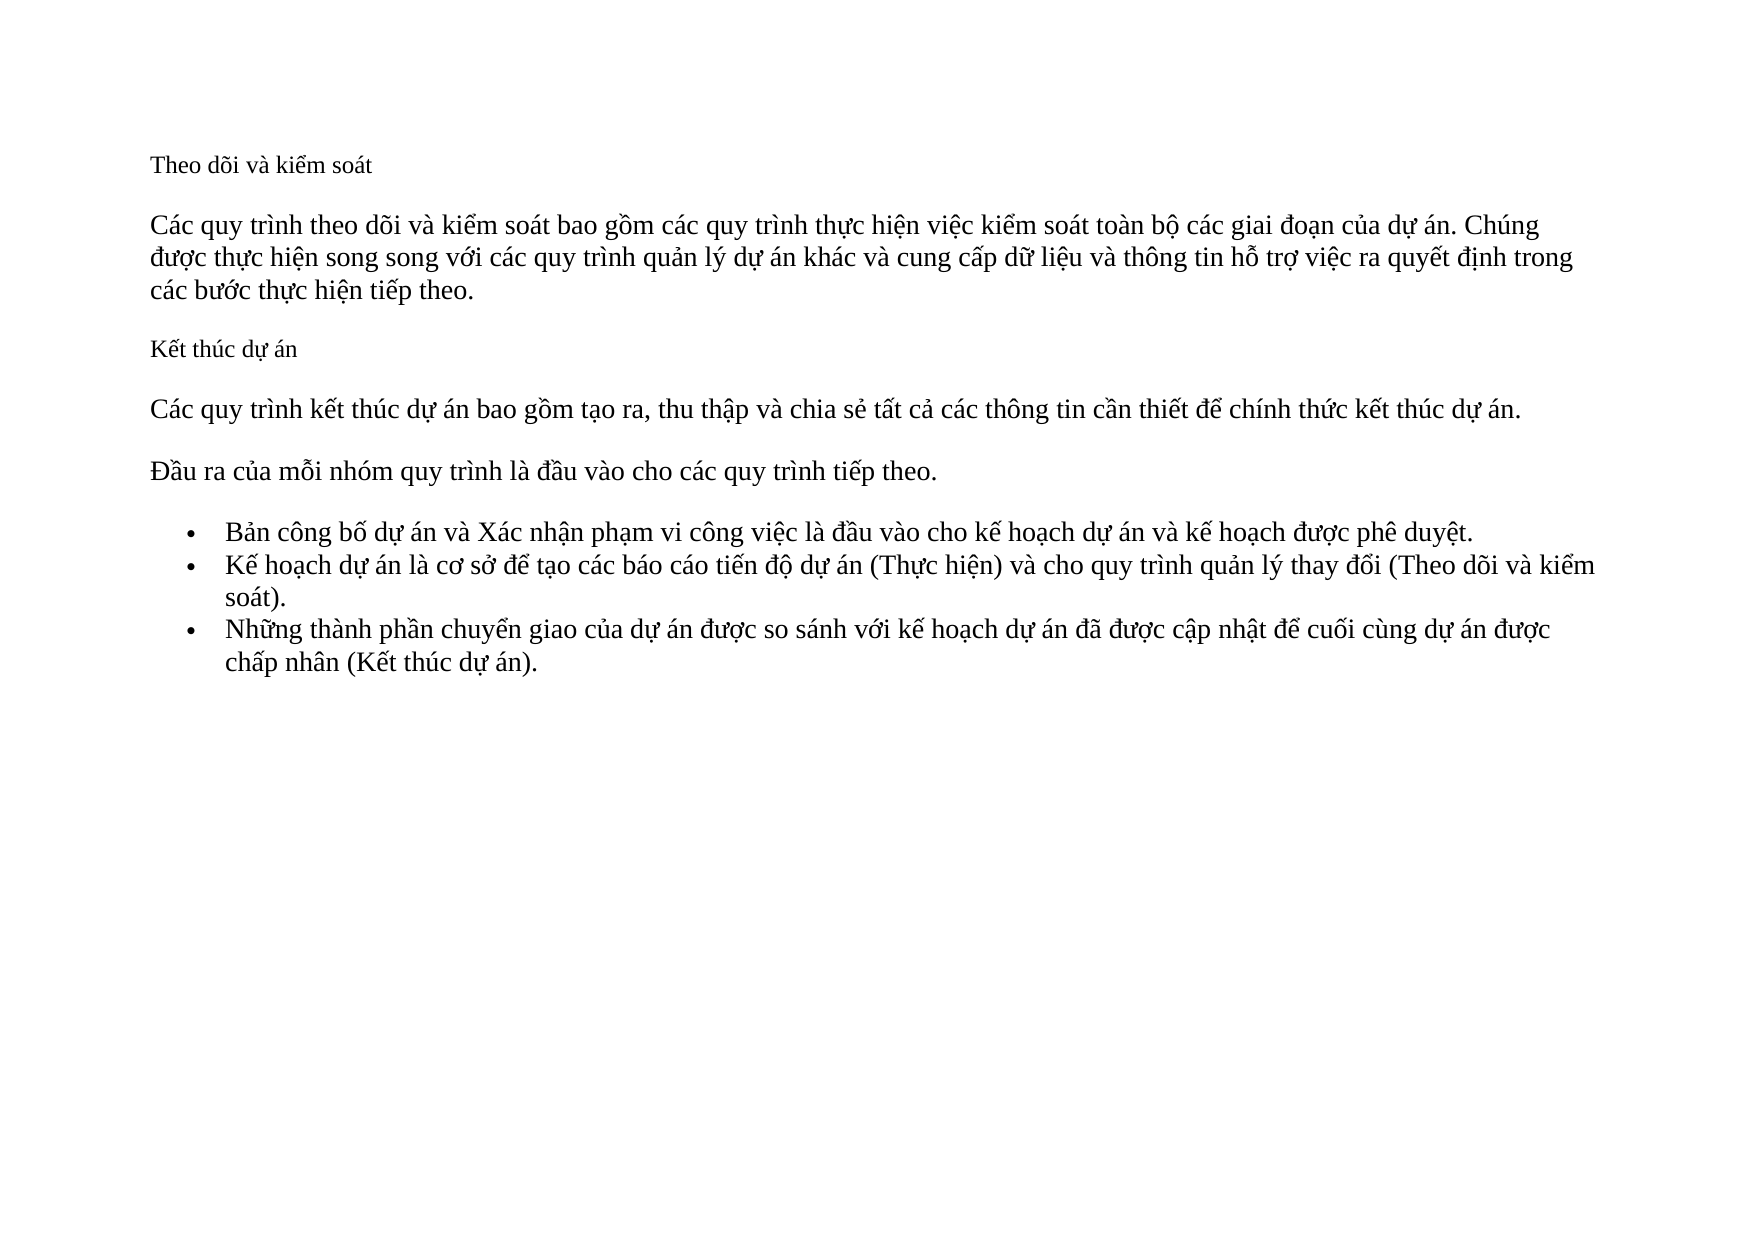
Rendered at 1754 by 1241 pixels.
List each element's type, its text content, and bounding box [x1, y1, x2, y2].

text Các quy trình kết thúc dự án bao gồm tạo ra, thu thập và chia sẻ tất cả các thông tin cần thiết để chính thức kết thúc dự án. [150, 392, 1604, 424]
subtitle Kết thúc dự án [150, 334, 1604, 363]
text Các quy trình theo dõi và kiểm soát bao gồm các quy trình thực hiện việc kiểm soát toàn bộ các giai đoạn của dự án. Chúng được thực hiện song song với các quy trình quản lý dự án khác và cung cấp dữ liệu và thông tin hỗ trợ việc ra quyết định trong các bước thực hiện tiếp theo. [150, 208, 1604, 305]
list Kế hoạch dự án là cơ sở để tạo các báo cáo tiến độ dự án (Thực hiện) và cho quy trình quản lý thay đổi (Theo dõi và kiểm soát). [187, 548, 1604, 612]
text Đầu ra của mỗi nhóm quy trình là đầu vào cho các quy trình tiếp theo. [150, 454, 1604, 486]
list Những thành phần chuyển giao của dự án được so sánh với kế hoạch dự án đã được cập nhật để cuối cùng dự án được chấp nhân (Kết thúc dự án). [187, 612, 1604, 677]
list Bản công bố dự án và Xác nhận phạm vi công việc là đầu vào cho kế hoạch dự án và kế hoạch được phê duyệt. [187, 515, 1604, 548]
subtitle Theo dõi và kiểm soát [150, 150, 1604, 179]
